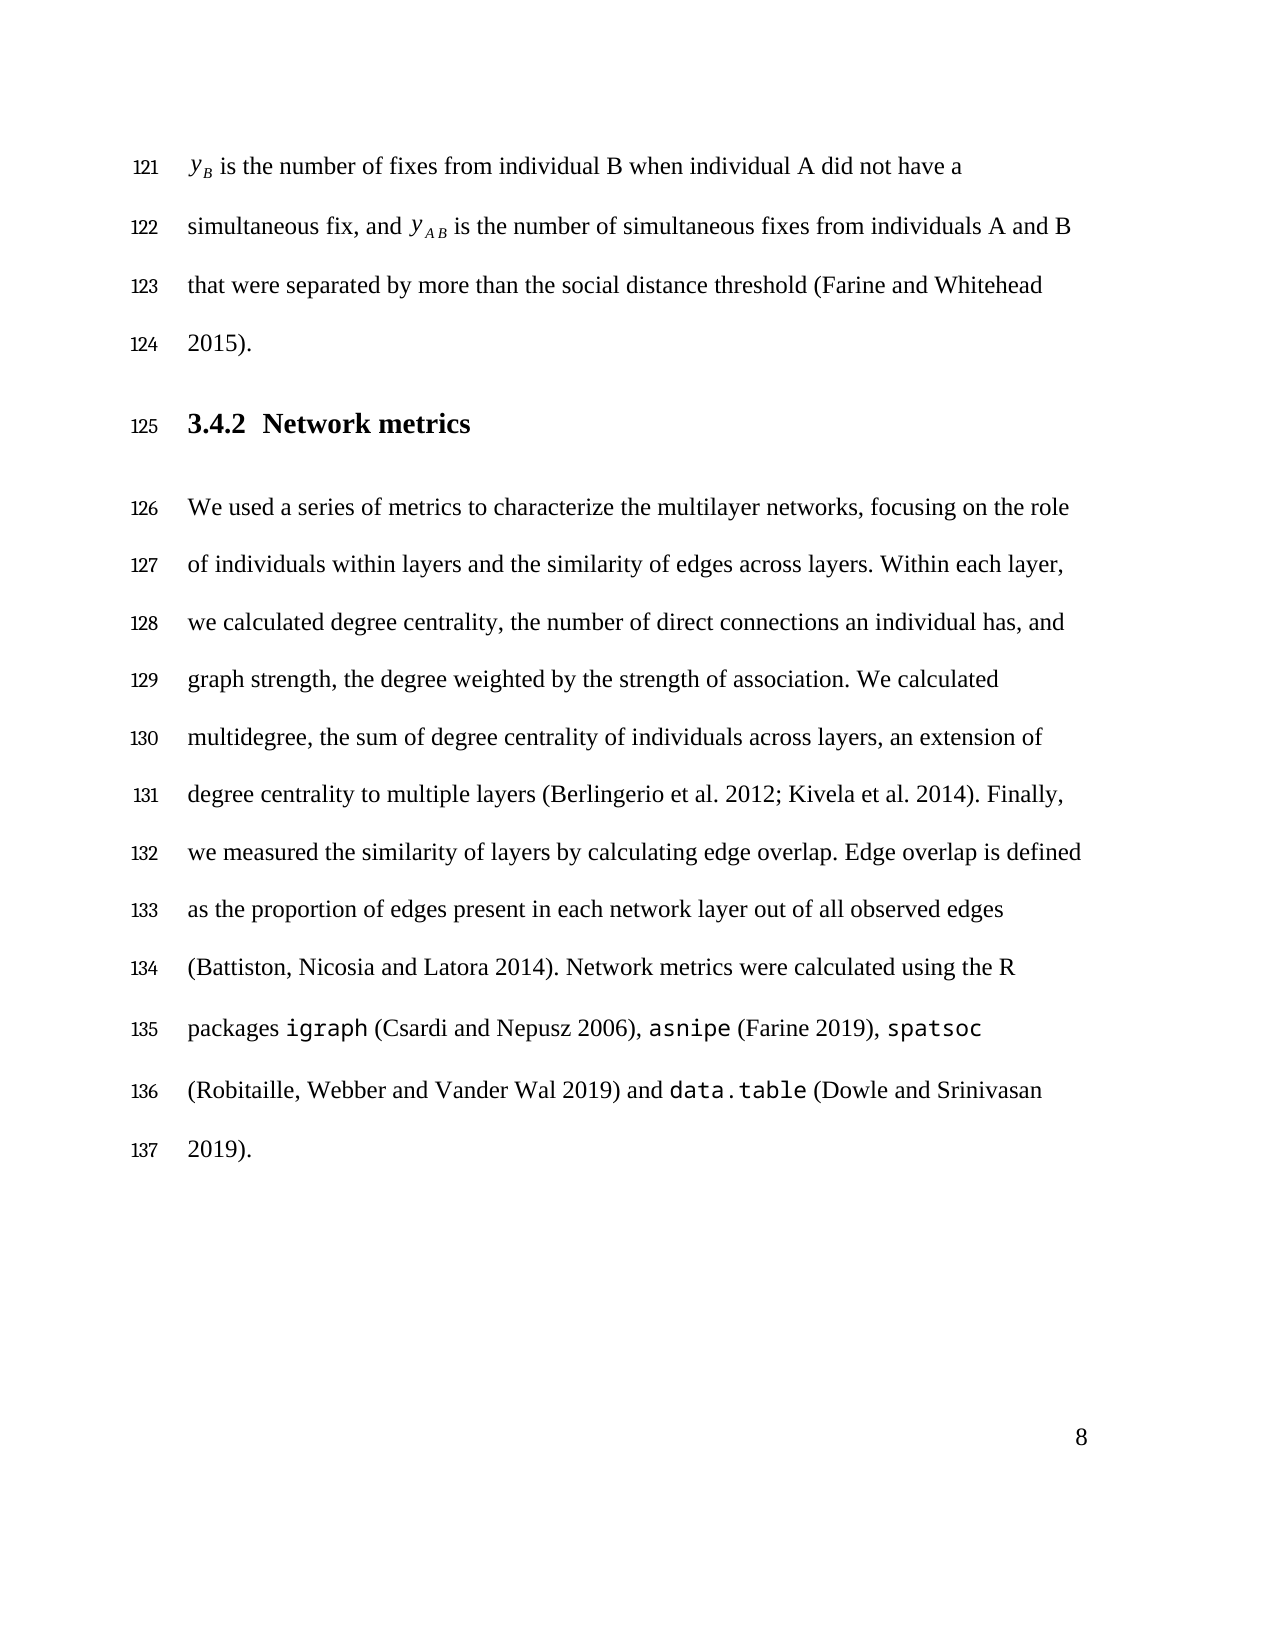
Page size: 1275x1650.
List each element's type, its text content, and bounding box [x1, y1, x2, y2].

subtitle Network metrics [187, 406, 1087, 439]
text We used a series of metrics to characterize the multilayer networks, focusing on the role of individuals within layers and the similarity of edges across layers. Within each layer, we calculated degree centrality, the number of direct connections an individual has, and graph strength, the degree weighted by the strength of association. We calculated multidegree, the sum of degree centrality of individuals across layers, an extension of degree centrality to multiple layers (Berlingerio et al. 2012; Kivela et al. 2014). Finally, we measured the similarity of layers by calculating edge overlap. Edge overlap is defined as the proportion of edges present in each network layer out of all observed edges (Battiston, Nicosia and Latora 2014). Network metrics were calculated using the R packages igraph (Csardi and Nepusz 2006), asnipe (Farine 2019), spatsoc (Robitaille, Webber and Vander Wal 2019) and data.table (Dowle and Srinivasan 2019). [187, 492, 1087, 1163]
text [187, 150, 1087, 356]
